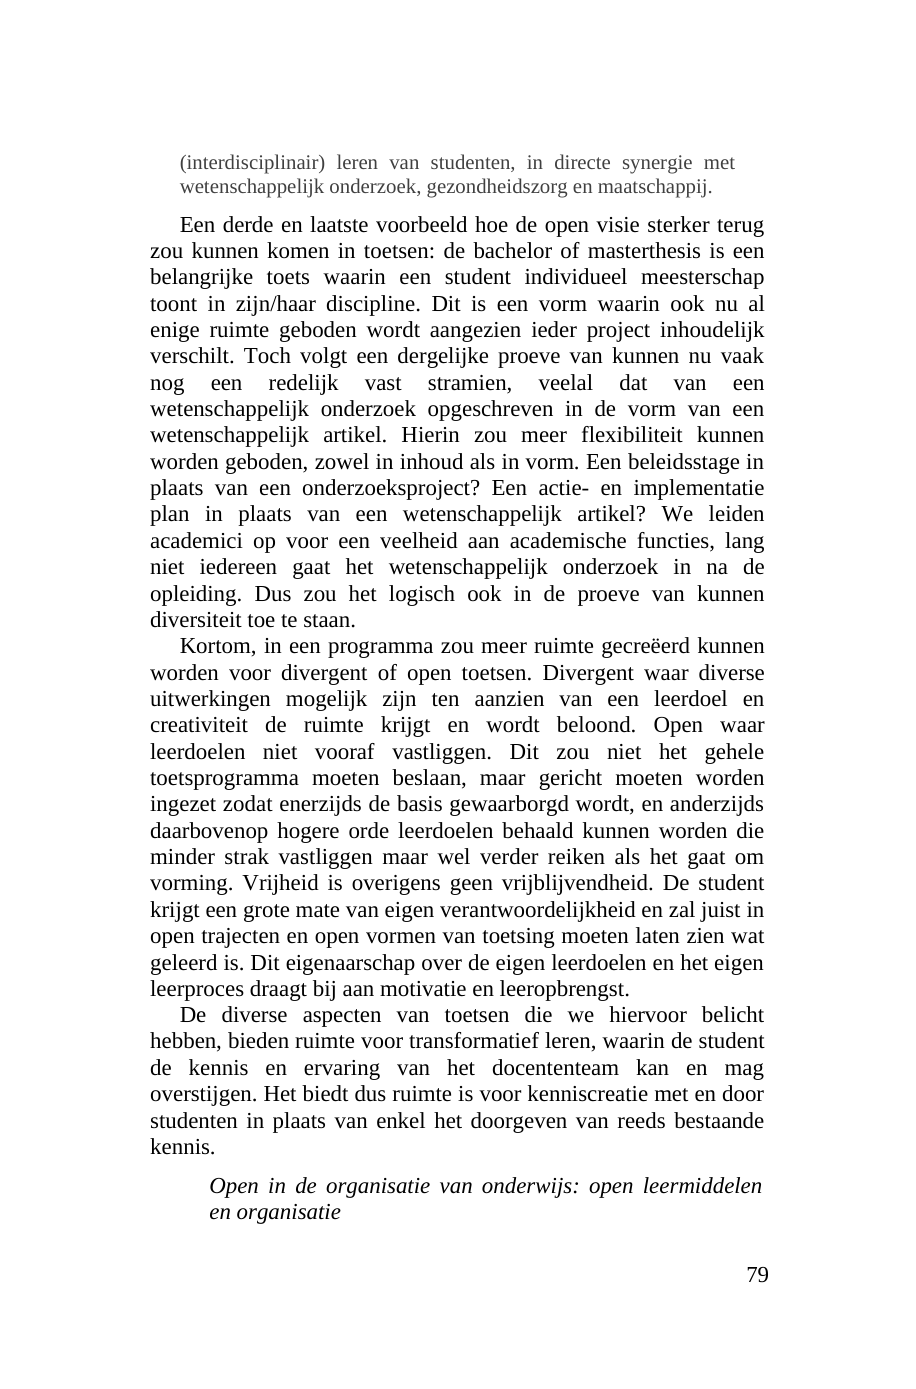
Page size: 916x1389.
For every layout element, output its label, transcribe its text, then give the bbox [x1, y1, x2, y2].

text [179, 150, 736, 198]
text Een derde en laatste voorbeeld hoe de open visie sterker terug zou kunnen komen in toetsen: de bachelor of masterthesis is een belangrijke toets waarin een student individueel meesterschap toont in zijn/haar discipline. Dit is een vorm waarin ook nu al enige ruimte geboden wordt aangezien ieder project inhoudelijk verschilt. Toch volgt een dergelijke proeve van kunnen nu vaak nog een redelijk vast stramien, veelal dat van een wetenschappelijk onderzoek opgeschreven in de vorm van een wetenschappelijk artikel. Hierin zou meer flexibiliteit kunnen worden geboden, zowel in inhoud als in vorm. Een beleidsstage in plaats van een onderzoeksproject? Een actie- en implementatie plan in plaats van een wetenschappelijk artikel? We leiden academici op voor een veelheid aan academische functies, lang niet iedereen gaat het wetenschappelijk onderzoek in na de opleiding. Dus zou het logisch ook in de proeve van kunnen diversiteit toe te staan. [150, 211, 766, 632]
subtitle Open in de organisatie van onderwijs: open leermiddelen en organisatie [209, 1172, 766, 1224]
text Kortom, in een programma zou meer ruimte gecreëerd kunnen worden voor divergent of open toetsen. Divergent waar diverse uitwerkingen mogelijk zijn ten aanzien van een leerdoel en creativiteit de ruimte krijgt en wordt beloond. Open waar leerdoelen niet vooraf vastliggen. Dit zou niet het gehele toetsprogramma moeten beslaan, maar gericht moeten worden ingezet zodat enerzijds de basis gewaarborgd wordt, en anderzijds daarbovenop hogere orde leerdoelen behaald kunnen worden die minder strak vastliggen maar wel verder reiken als het gaat om vorming. Vrijheid is overigens geen vrijblijvendheid. De student krijgt een grote mate van eigen verantwoordelijkheid en zal juist in open trajecten en open vormen van toetsing moeten laten zien wat geleerd is. Dit eigenaarschap over de eigen leerdoelen en het eigen leerproces draagt bij aan motivatie en leeropbrengst. [150, 632, 766, 1001]
text De diverse aspecten van toetsen die we hiervoor belicht hebben, bieden ruimte voor transformatief leren, waarin de student de kennis en ervaring van het docententeam kan en mag overstijgen. Het biedt dus ruimte is voor kenniscreatie met en door studenten in plaats van enkel het doorgeven van reeds bestaande kennis. [150, 1001, 766, 1159]
